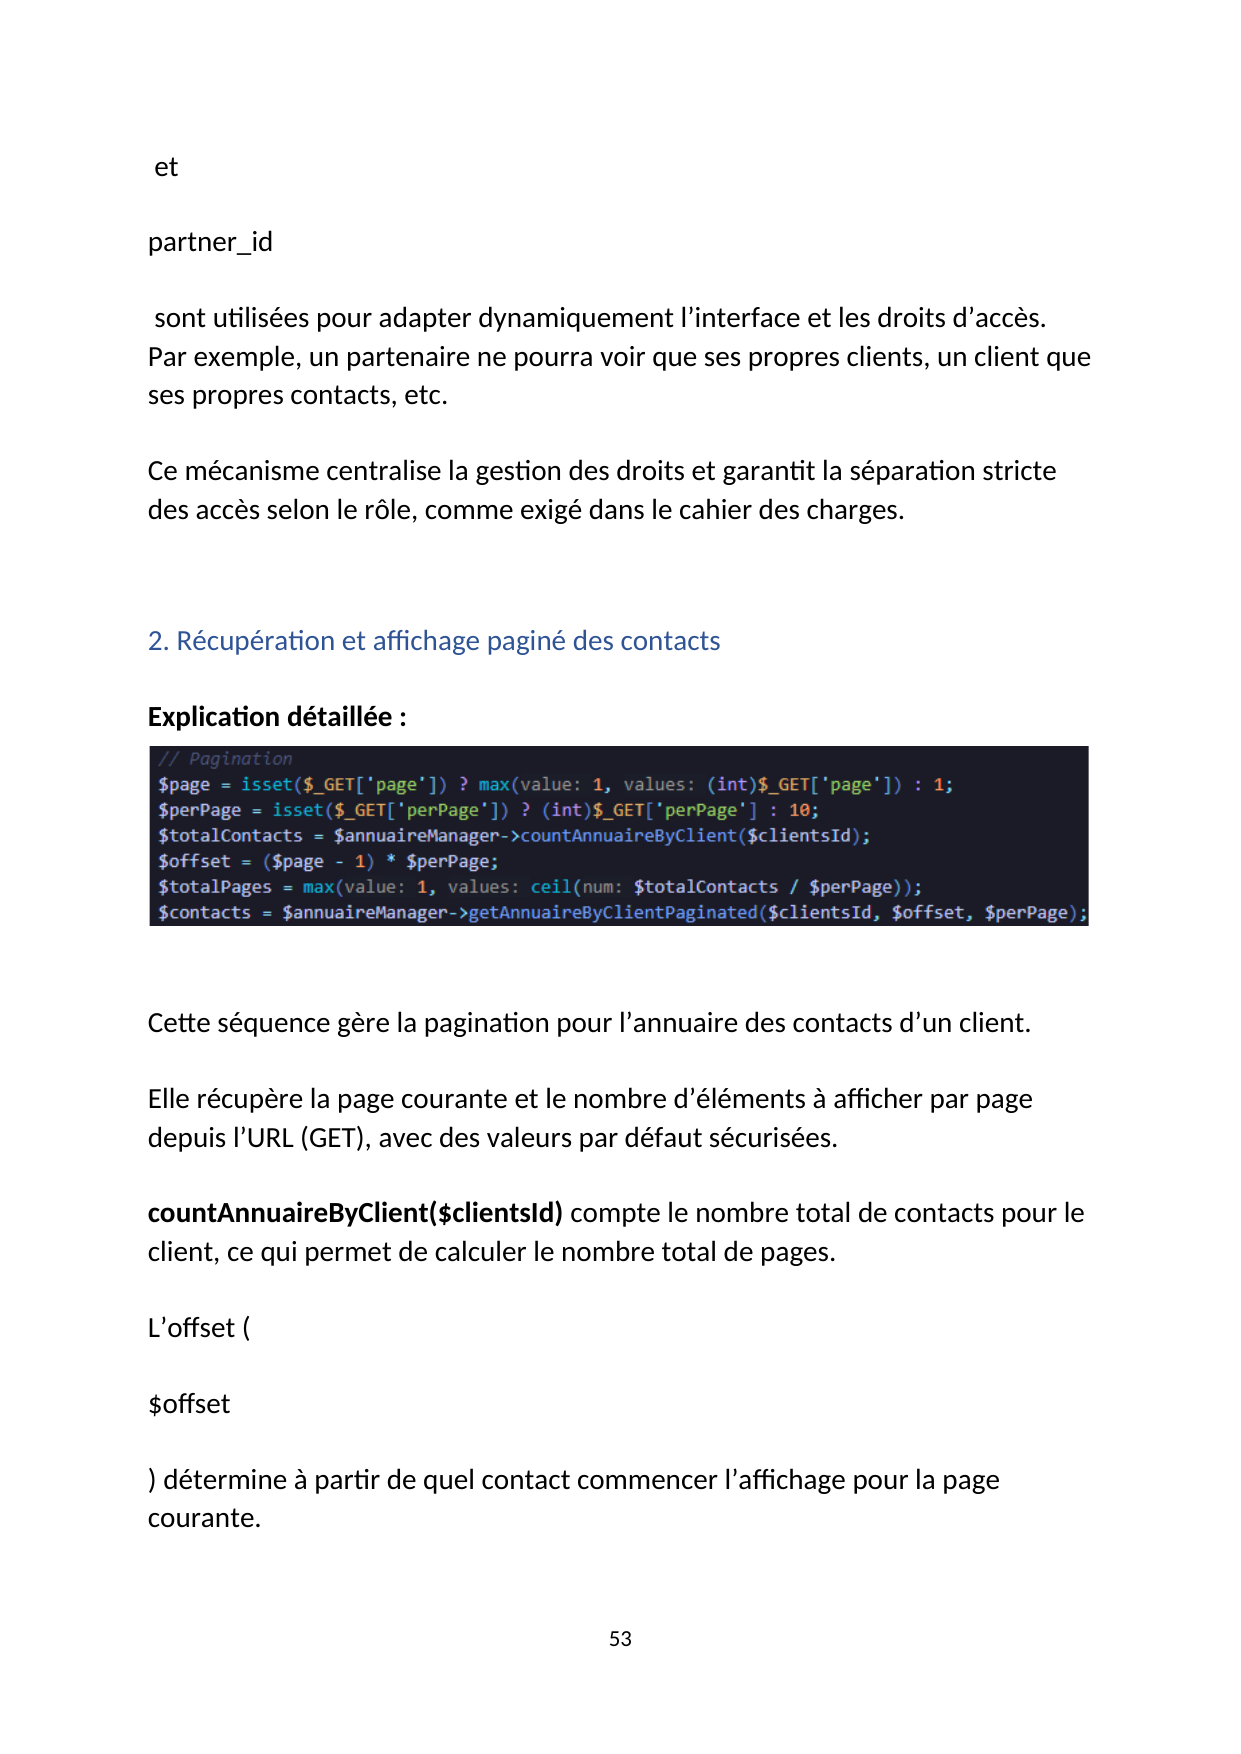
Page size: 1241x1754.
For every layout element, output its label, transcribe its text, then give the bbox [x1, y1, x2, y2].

picture [148, 746, 1088, 924]
subtitle ) détermine à partir de quel contact commencer l’affichage pour la page courante. [148, 1461, 1093, 1535]
subtitle $offset [148, 1385, 1093, 1421]
subtitle partner_id [148, 223, 1093, 259]
subtitle 2. Récupération et affichage paginé des contacts [148, 622, 1093, 657]
subtitle Ce mécanisme centralise la gestion des droits et garantit la séparation stricte des accès selon le rôle, comme exigé dans le cahier des charges. [148, 452, 1093, 526]
subtitle L’offset ( [148, 1309, 1093, 1344]
subtitle Elle récupère la page courante et le nombre d’éléments à afficher par page depuis l’URL (GET), avec des valeurs par défaut sécurisées. [148, 1080, 1093, 1154]
subtitle et [148, 148, 1093, 183]
subtitle sont utilisées pour adapter dynamiquement l’interface et les droits d’accès. Par exemple, un partenaire ne pourra voir que ses propres clients, un client que ses propres contacts, etc. [148, 299, 1093, 412]
subtitle countAnnuaireByClient($clientsId) compte le nombre total de contacts pour le client, ce qui permet de calculer le nombre total de pages. [148, 1194, 1093, 1269]
subtitle Explication détaillée : [148, 698, 1093, 733]
